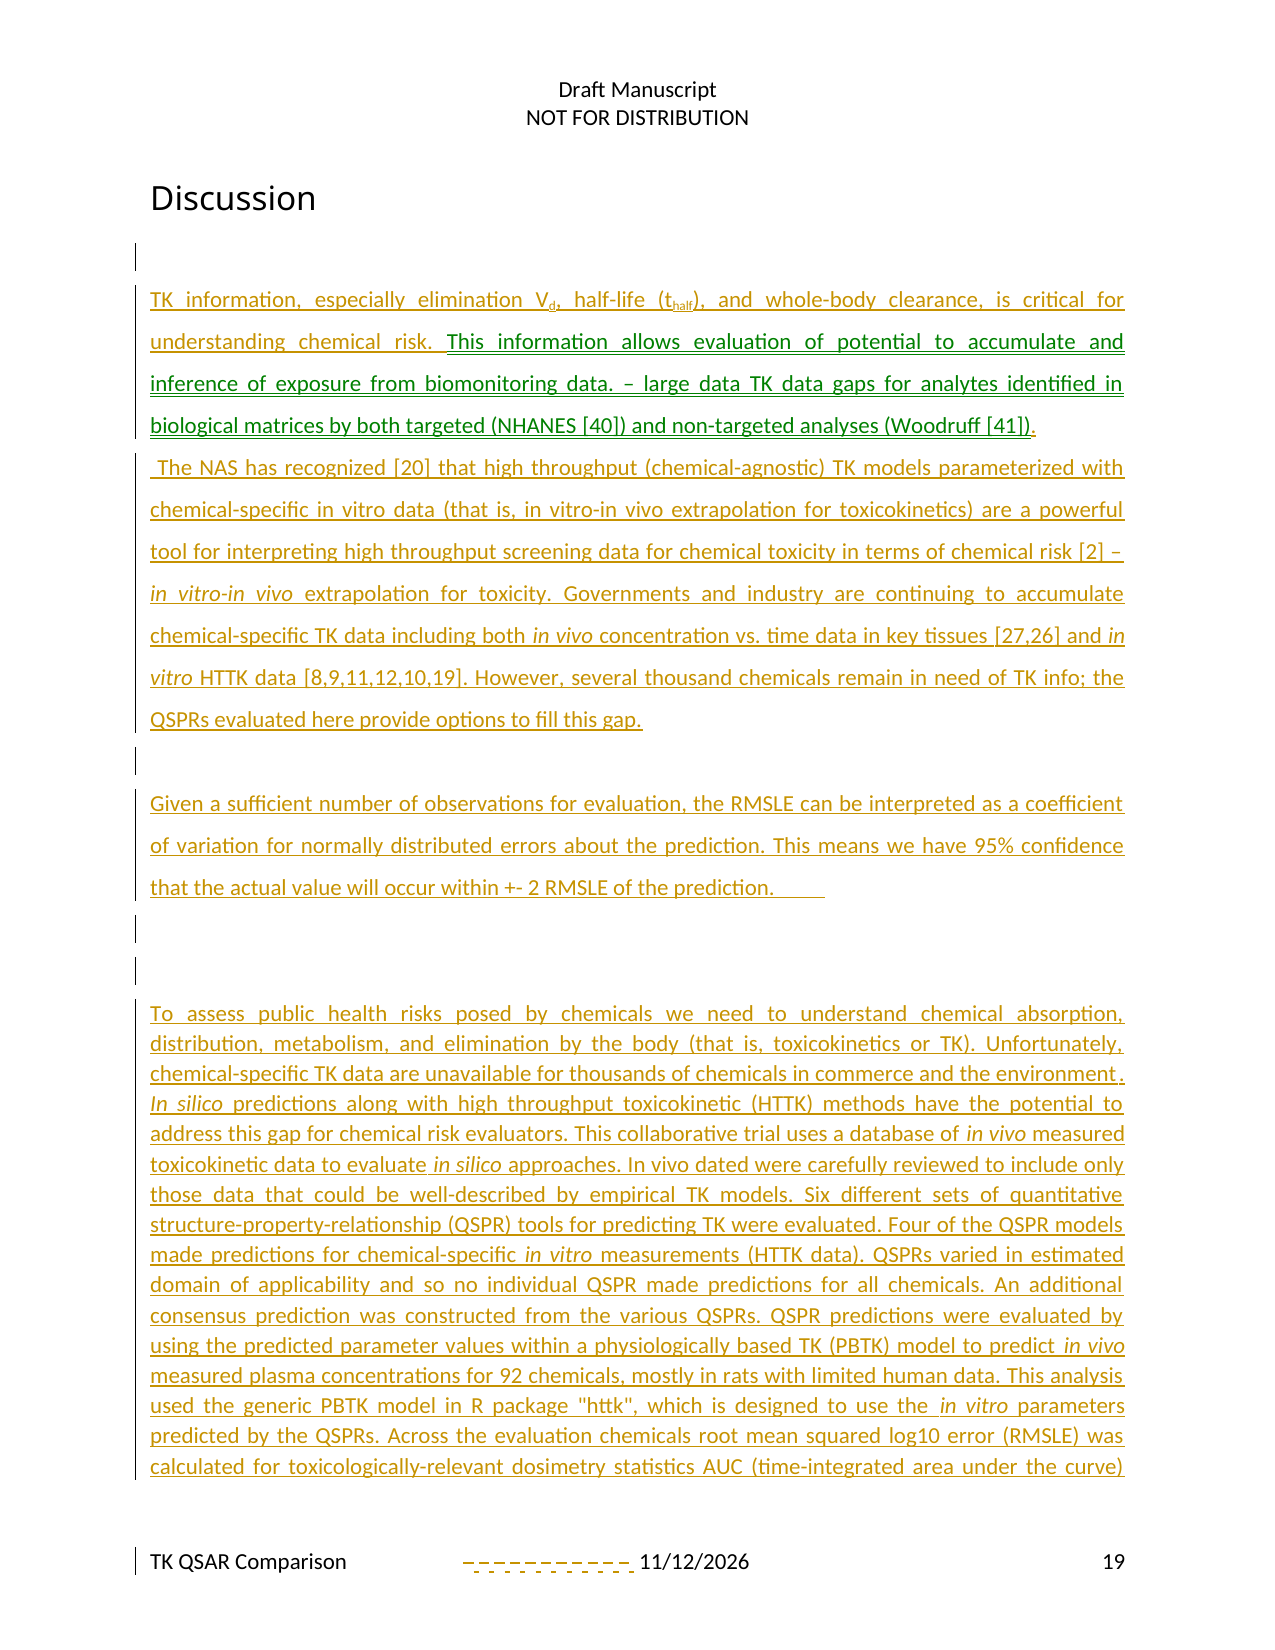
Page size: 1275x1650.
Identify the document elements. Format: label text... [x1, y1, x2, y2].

subtitle Discussion [150, 175, 1125, 220]
